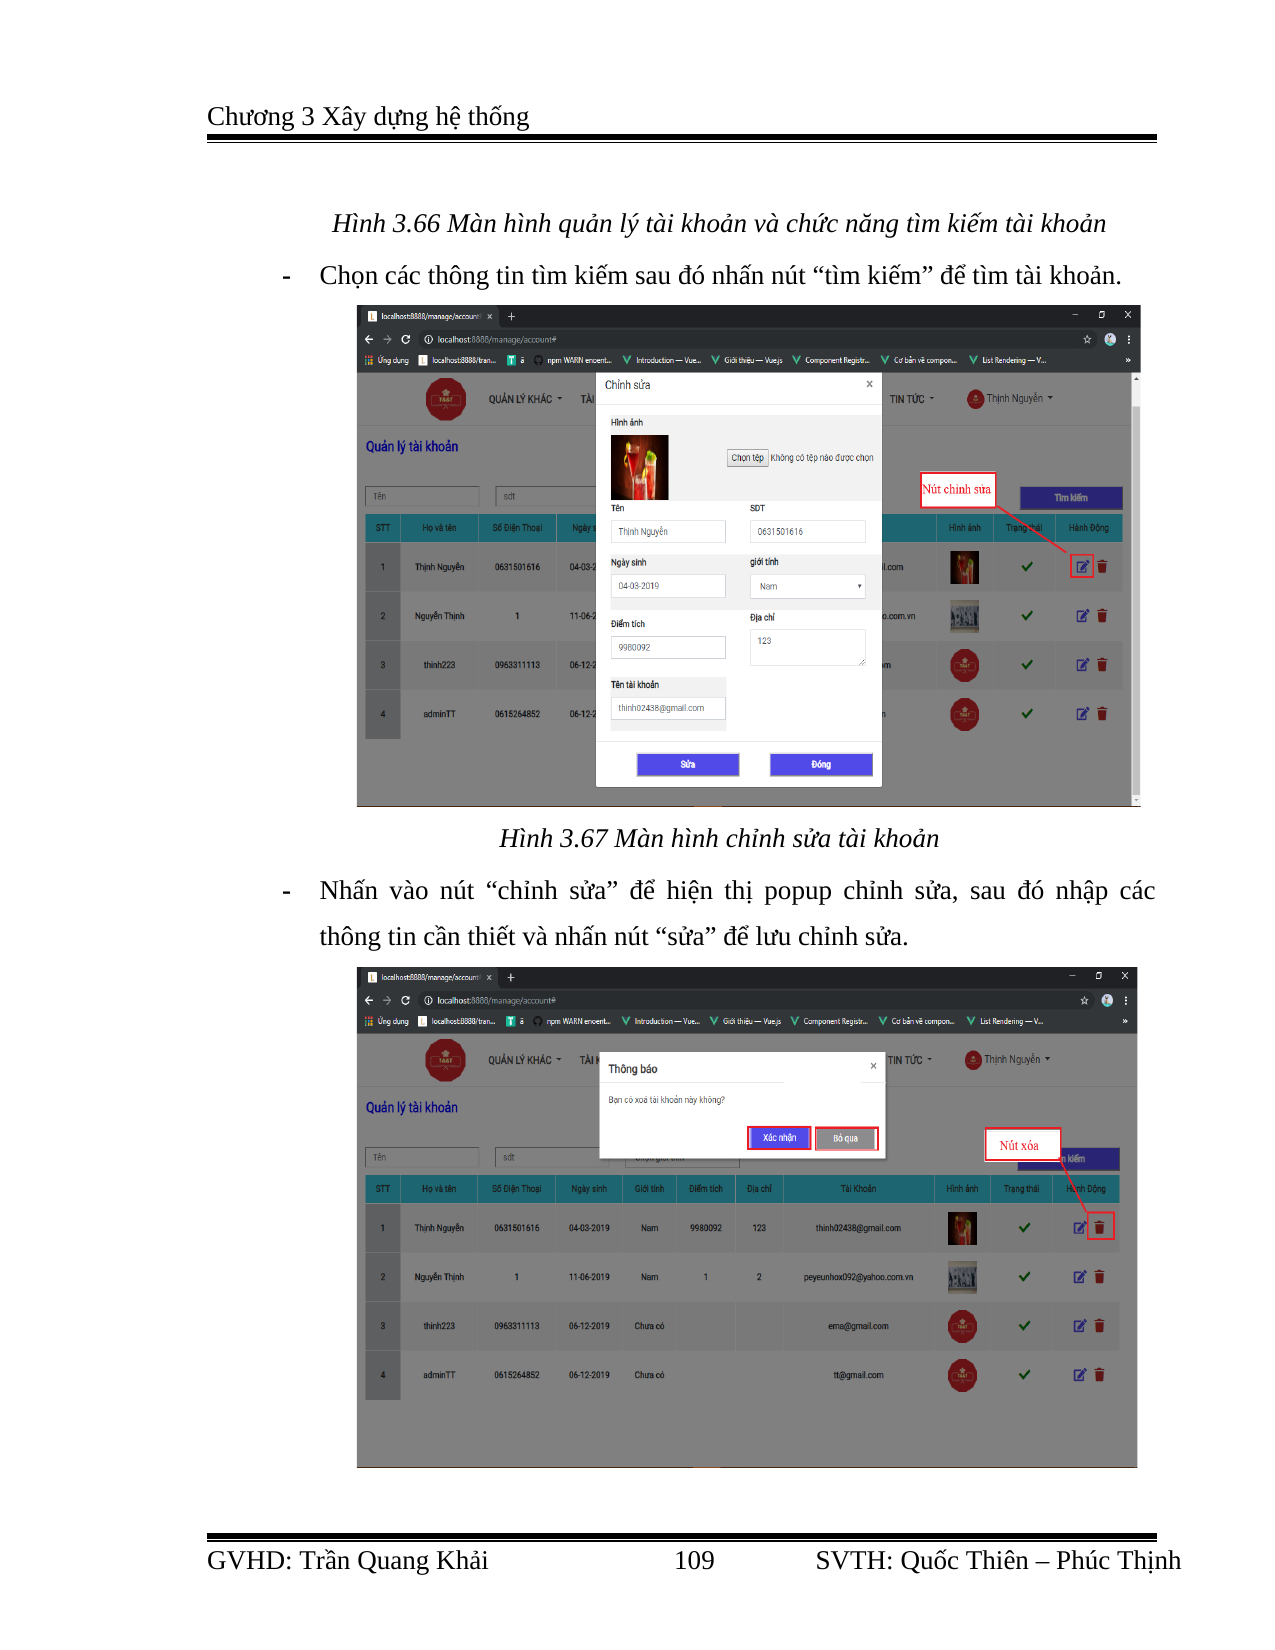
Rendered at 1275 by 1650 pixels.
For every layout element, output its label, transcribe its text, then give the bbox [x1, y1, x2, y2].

picture [356, 305, 1141, 807]
picture [356, 967, 1138, 1468]
list Chọn các thông tin tìm kiếm sau đó nhấn nút “tìm kiếm” để tìm tài khoản. [282, 259, 1157, 290]
list Nhấn vào nút “chỉnh sửa” để hiện thị popup chỉnh sửa, sau đó nhập các thông tin cần thiết và nhấn nút “sửa” để lưu chỉnh sửa. [282, 874, 1157, 952]
